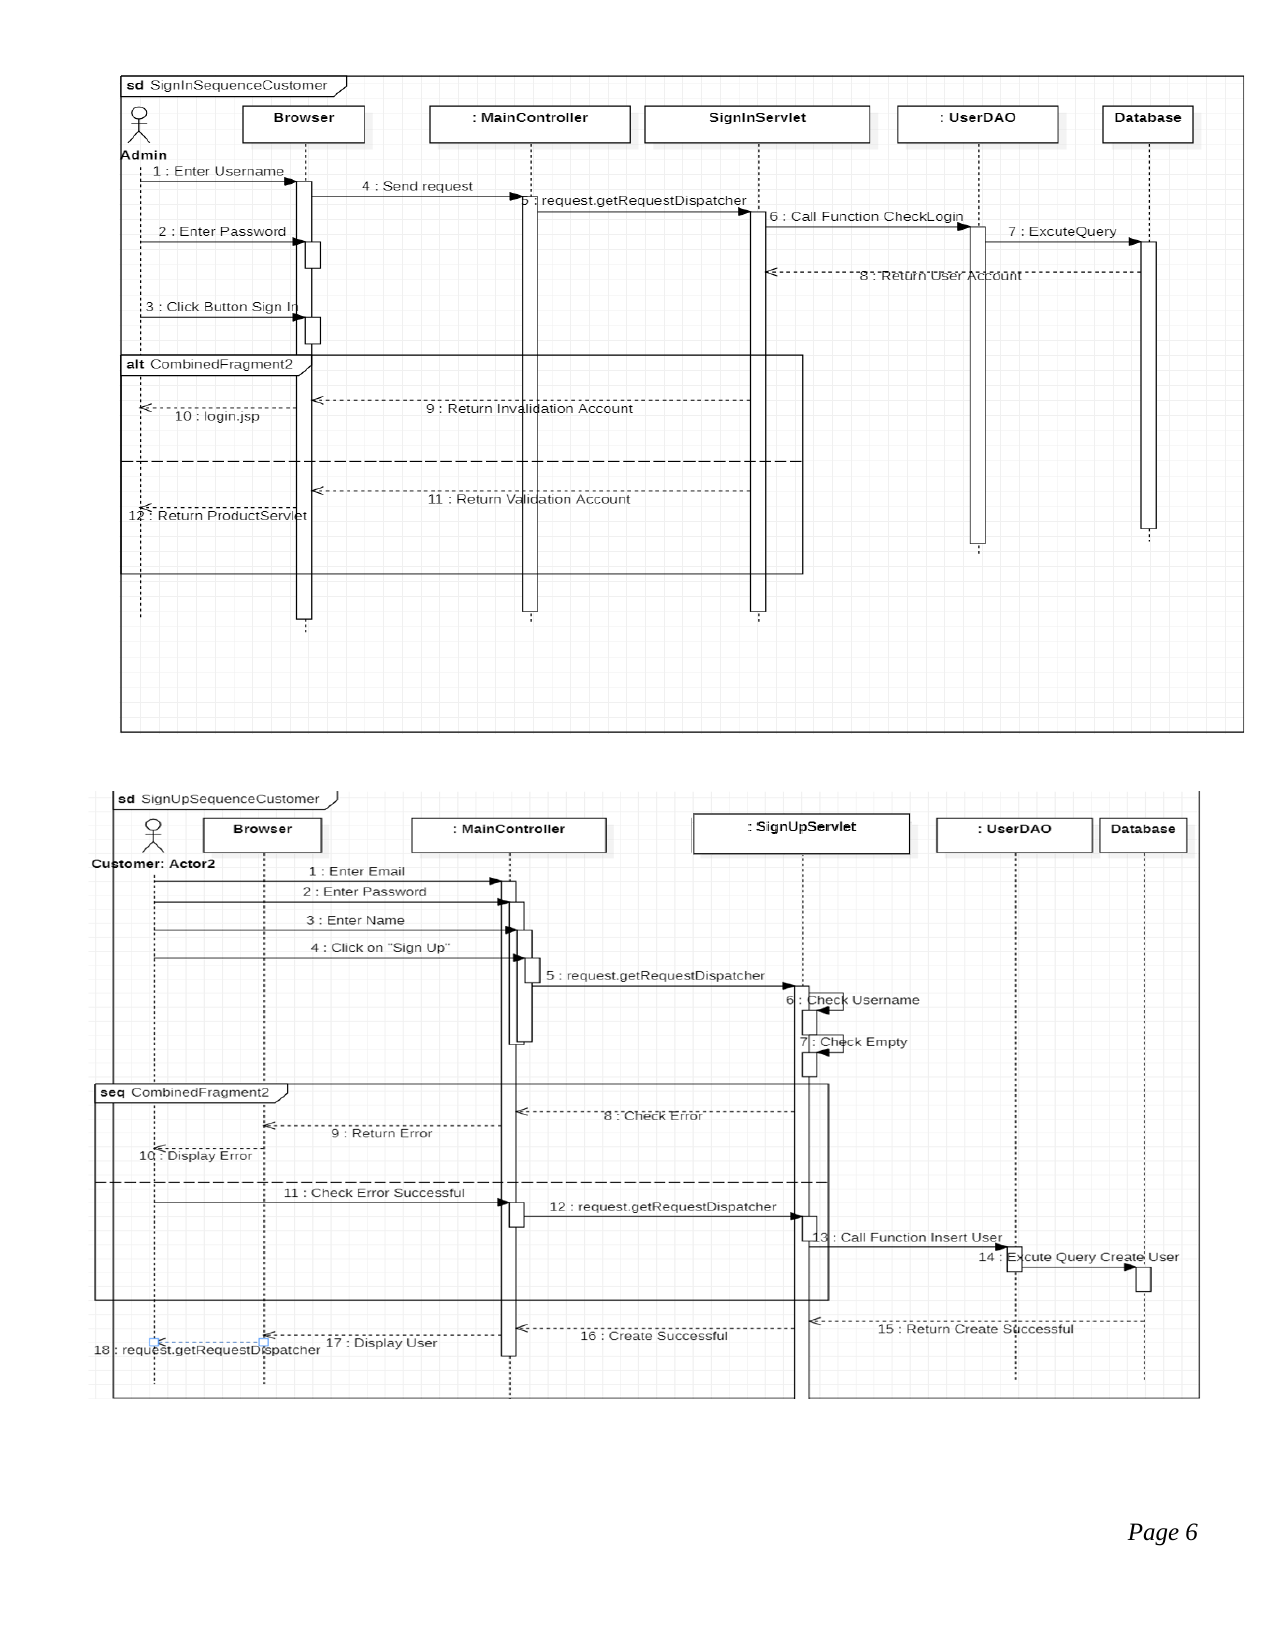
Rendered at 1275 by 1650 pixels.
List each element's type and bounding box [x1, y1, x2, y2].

picture [119, 75, 1245, 734]
picture [75, 791, 1200, 1399]
